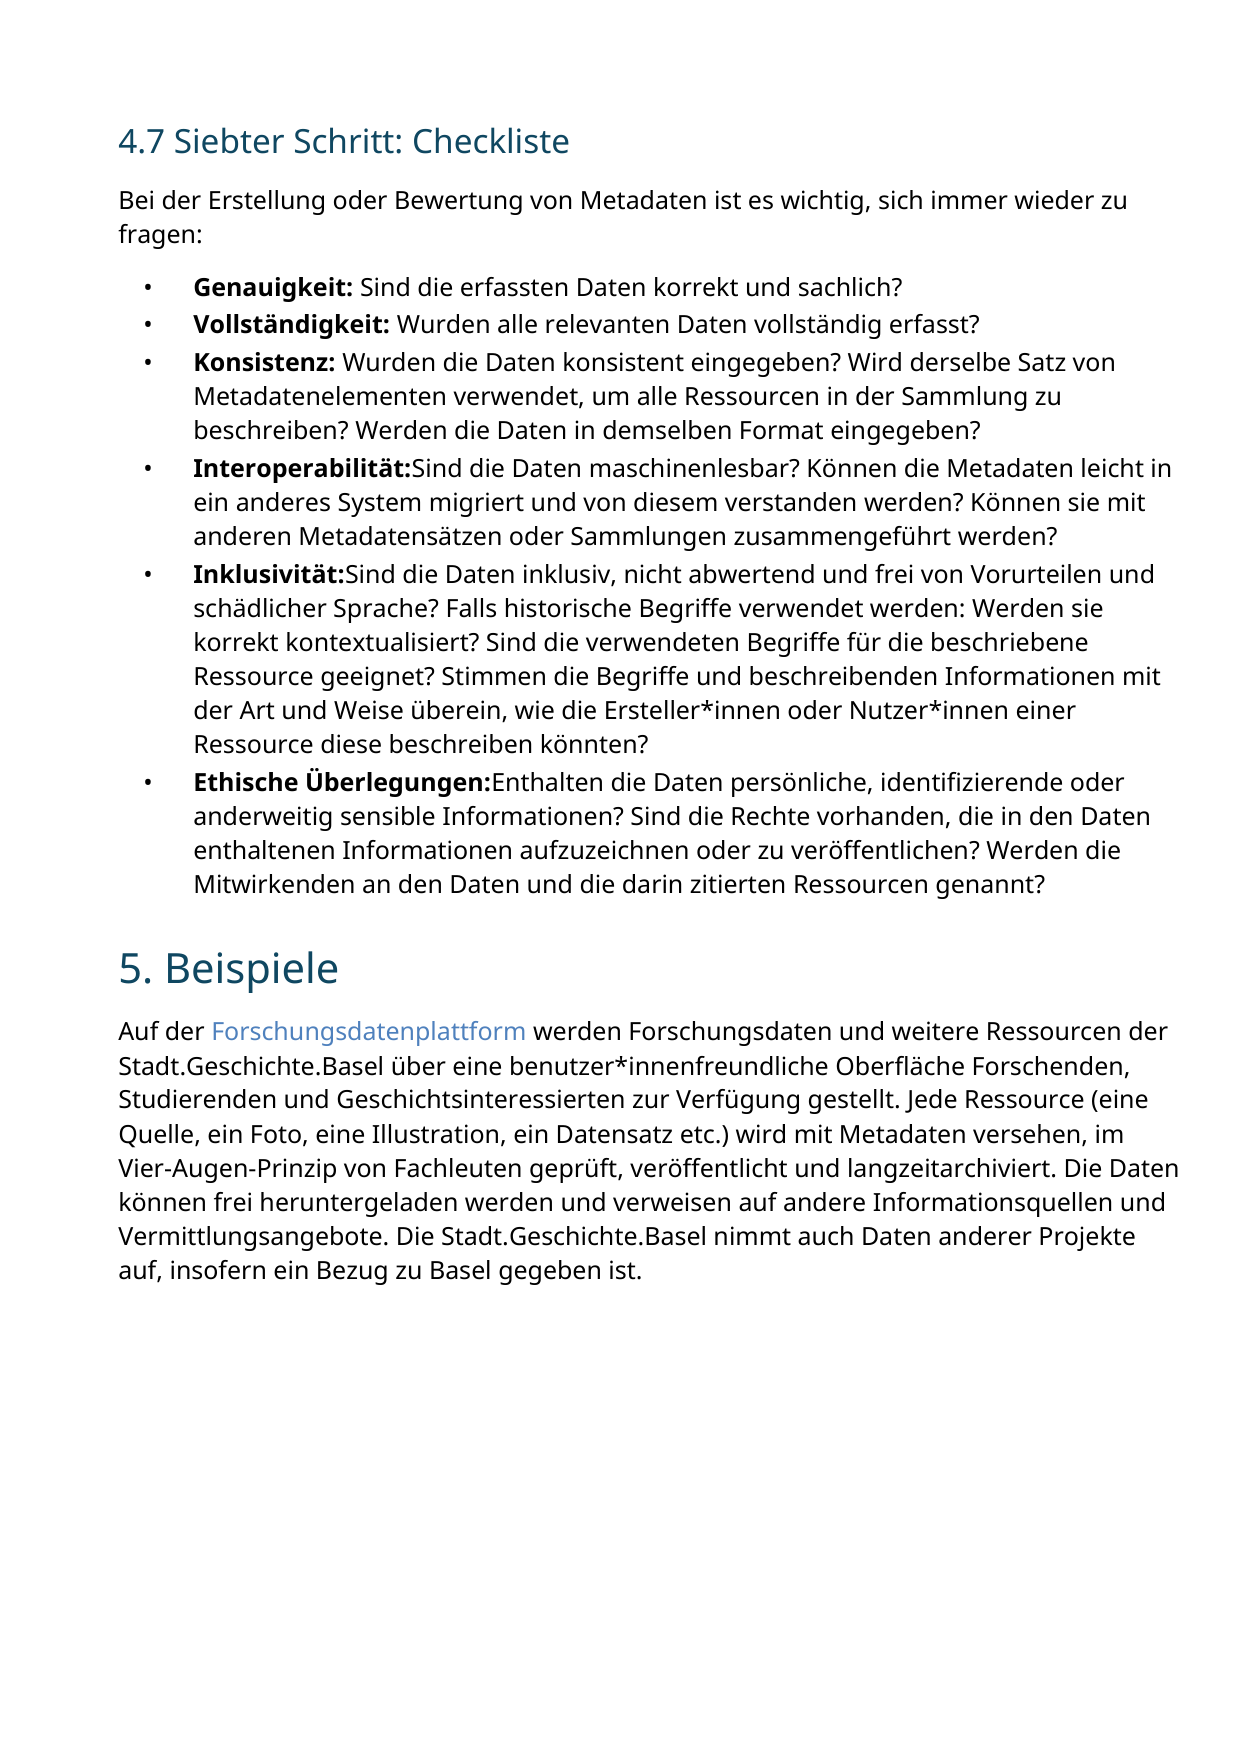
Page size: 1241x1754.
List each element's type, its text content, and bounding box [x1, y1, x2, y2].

subtitle 5. Beispiele [118, 938, 1181, 995]
text Bei der Erstellung oder Bewertung von Metadaten ist es wichtig, sich immer wieder zu fragen: [118, 182, 1181, 250]
text Auf der Forschungsdatenplattform werden Forschungsdaten und weitere Ressourcen der Stadt.Geschichte.Basel über eine benutzer*innenfreundliche Oberfläche Forschenden, Studierenden und Geschichtsinteressierten zur Verfügung gestellt. Jede Ressource (eine Quelle, ein Foto, eine Illustration, ein Datensatz etc.) wird mit Metadaten versehen, im Vier-Augen-Prinzip von Fachleuten geprüft, veröffentlicht und langzeitarchiviert. Die Daten können frei heruntergeladen werden und verweisen auf andere Informationsquellen und Vermittlungsangebote. Die Stadt.Geschichte.Basel nimmt auch Daten anderer Projekte auf, insofern ein Bezug zu Basel gegeben ist. [118, 1014, 1181, 1287]
list Interoperabilität:Sind die Daten maschinenlesbar? Können die Metadaten leicht in ein anderes System migriert und von diesem verstanden werden? Können sie mit anderen Metadatensätzen oder Sammlungen zusammengeführt werden? [143, 451, 1181, 553]
list Inklusivität:Sind die Daten inklusiv, nicht abwertend und frei von Vorurteilen und schädlicher Sprache? Falls historische Begriffe verwendet werden: Werden sie korrekt kontextualisiert? Sind die verwendeten Begriffe für die beschriebene Ressource geeignet? Stimmen die Begriffe und beschreibenden Informationen mit der Art und Weise überein, wie die Ersteller*innen oder Nutzer*innen einer Ressource diese beschreiben könnten? [143, 557, 1181, 761]
list Konsistenz: Wurden die Daten konsistent eingegeben? Wird derselbe Satz von Metadatenelementen verwendet, um alle Ressourcen in der Sammlung zu beschreiben? Werden die Daten in demselben Format eingegeben? [143, 345, 1181, 447]
list Vollständigkeit: Wurden alle relevanten Daten vollständig erfasst? [143, 307, 1181, 341]
list Genauigkeit: Sind die erfassten Daten korrekt und sachlich? [143, 269, 1181, 303]
list Ethische Überlegungen:Enthalten die Daten persönliche, identifizierende oder anderweitig sensible Informationen? Sind die Rechte vorhanden, die in den Daten enthaltenen Informationen aufzuzeichnen oder zu veröffentlichen? Werden die Mitwirkenden an den Daten und die darin zitierten Ressourcen genannt? [143, 765, 1181, 901]
subtitle 4.7 Siebter Schritt: Checkliste [118, 118, 1181, 163]
